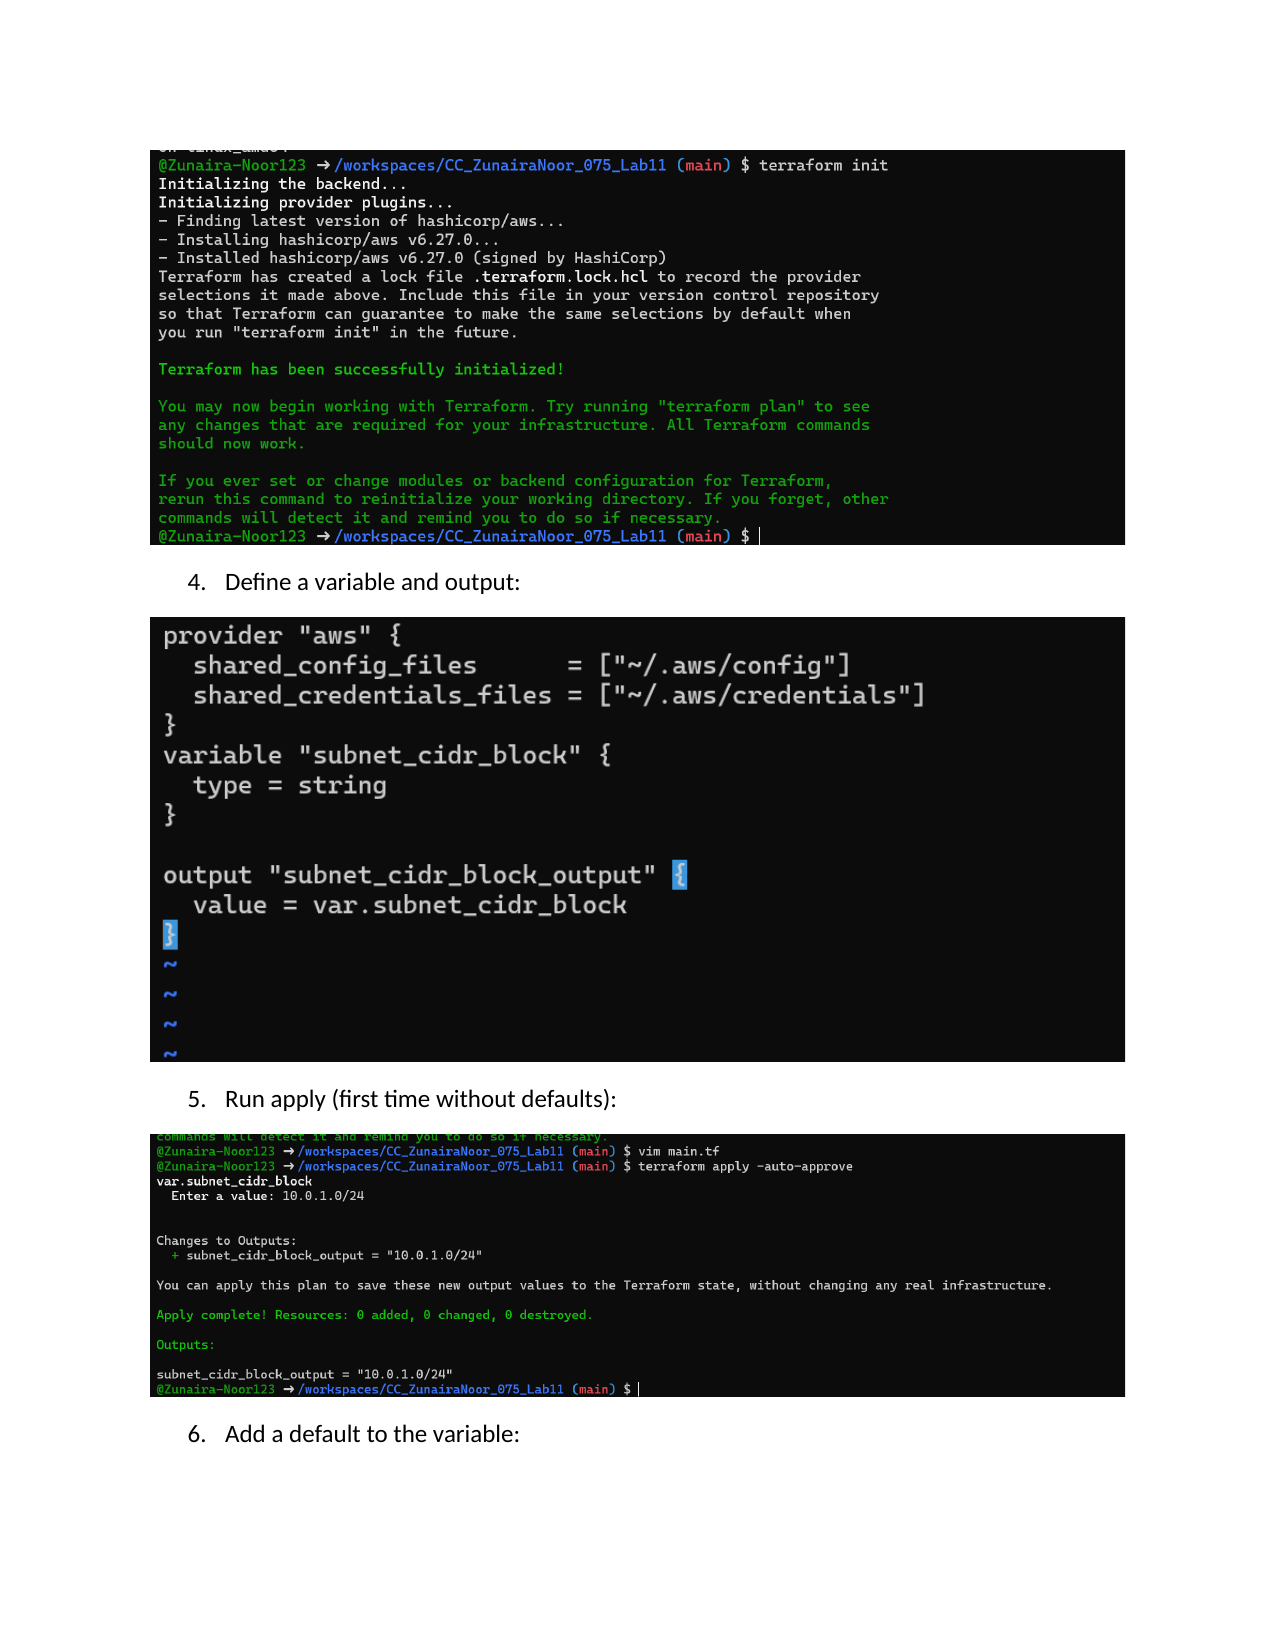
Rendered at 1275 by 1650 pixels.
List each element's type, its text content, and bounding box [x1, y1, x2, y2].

picture [150, 150, 1125, 545]
list Define a variable and output: [187, 566, 1125, 596]
picture [150, 1134, 1125, 1397]
picture [150, 617, 1125, 1062]
list Add a default to the variable: [187, 1418, 1125, 1448]
list Run apply (first time without defaults): [187, 1083, 1125, 1114]
